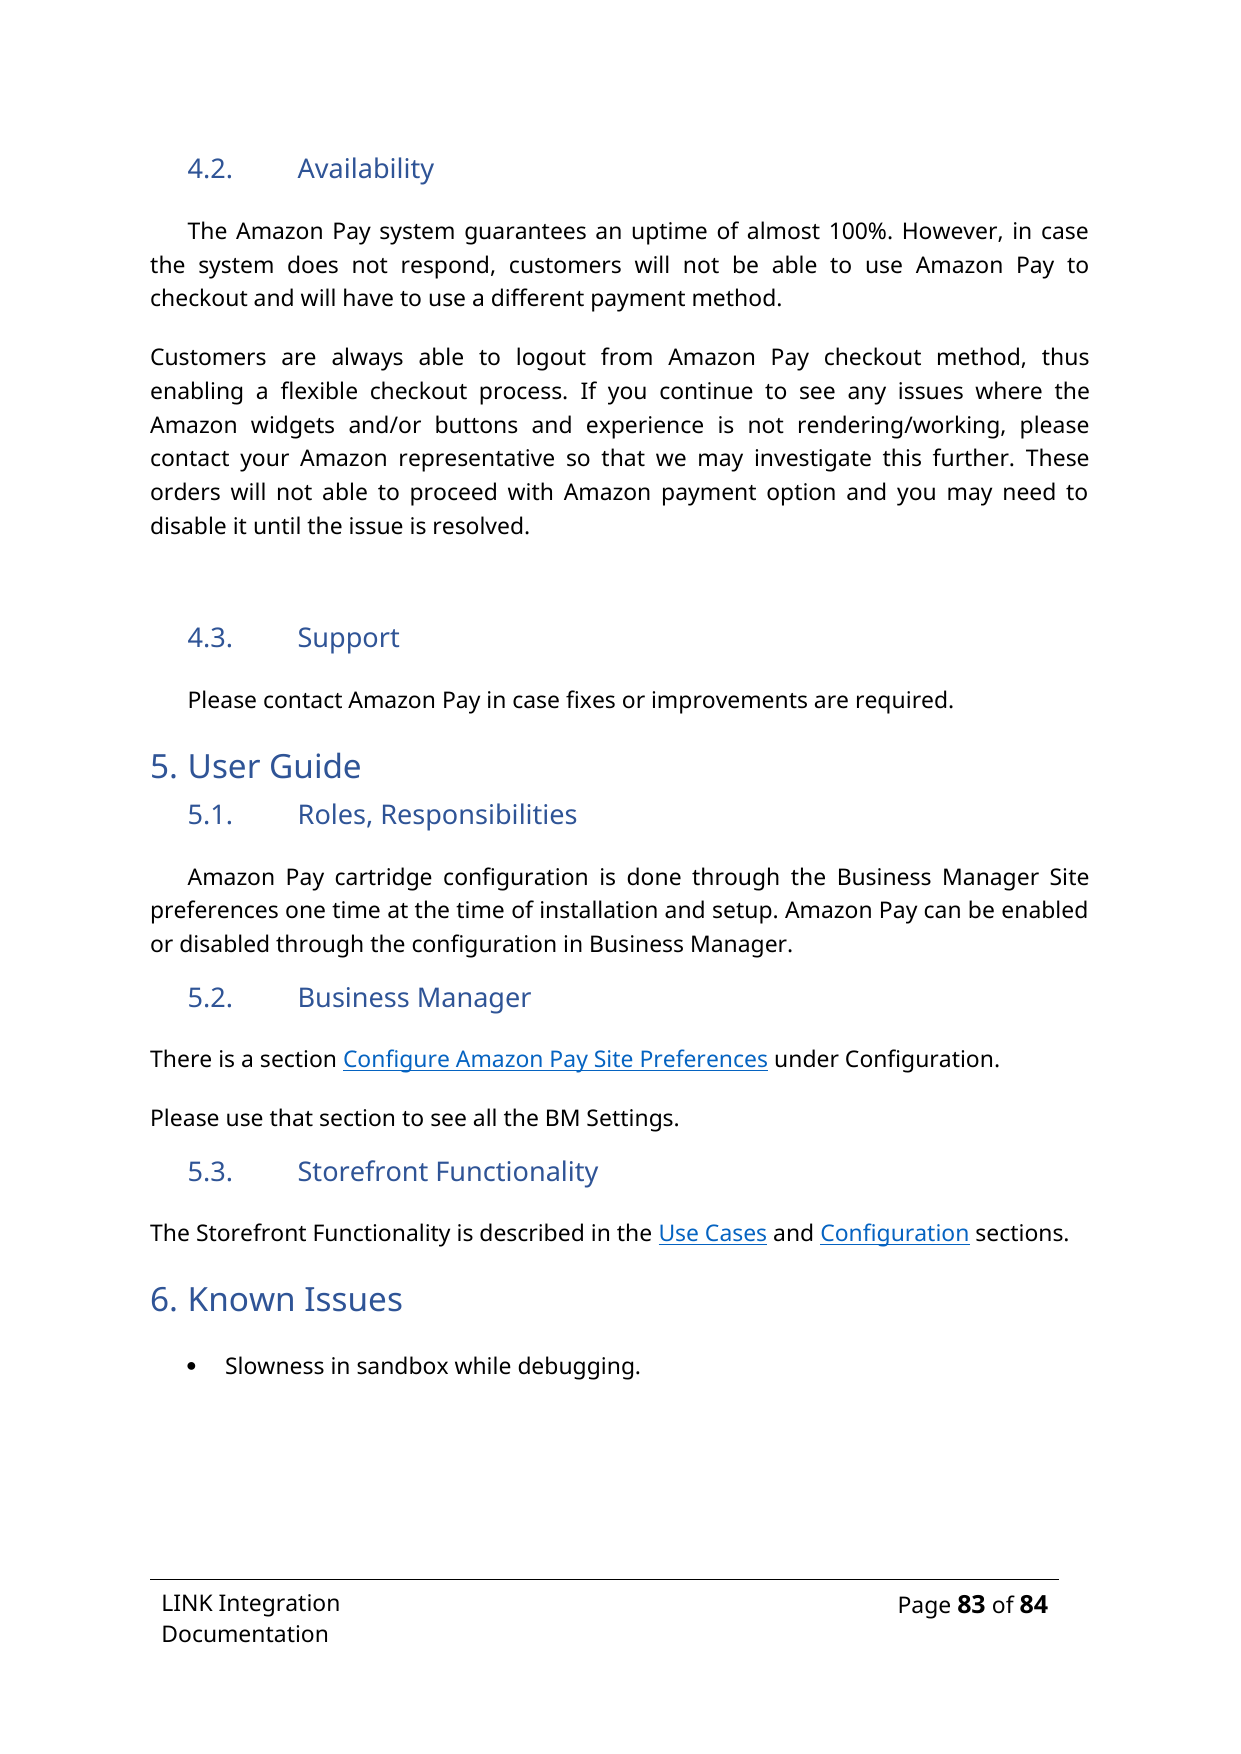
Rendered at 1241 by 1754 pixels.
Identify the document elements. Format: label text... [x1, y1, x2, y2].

subtitle Known Issues [150, 1276, 1090, 1321]
text Customers are always able to logout from Amazon Pay checkout method, thus enabling a flexible checkout process. If you continue to see any issues where the Amazon widgets and/or buttons and experience is not rendering/working, please contact your Amazon representative so that we may investigate this further. These orders will not able to proceed with Amazon payment option and you may need to disable it until the issue is resolved. [150, 341, 1090, 541]
subtitle Availability [187, 150, 1090, 187]
subtitle Business Manager [187, 978, 1090, 1015]
subtitle Roles, Responsibilities [187, 796, 1090, 832]
subtitle Support [187, 619, 1090, 656]
list Slowness in sandbox while debugging. [187, 1350, 1090, 1381]
text The Amazon Pay system guarantees an uptime of almost 100%. However, in case the system does not respond, customers will not be able to use Amazon Pay to checkout and will have to use a different payment method. [150, 215, 1090, 313]
text There is a section Configure Amazon Pay Site Preferences under Configuration. [150, 1043, 1090, 1074]
text Please contact Amazon Pay in case fixes or improvements are required. [150, 684, 1090, 715]
subtitle User Guide [150, 742, 1090, 788]
text The Storefront Functionality is described in the Use Cases and Configuration sections. [150, 1217, 1090, 1248]
text Please use that section to see all the BM Settings. [150, 1102, 1090, 1133]
text Amazon Pay cartridge configuration is done through the Business Manager Site preferences one time at the time of installation and setup. Amazon Pay can be enabled or disabled through the configuration in Business Manager. [150, 860, 1090, 959]
subtitle Storefront Functionality [187, 1152, 1090, 1189]
